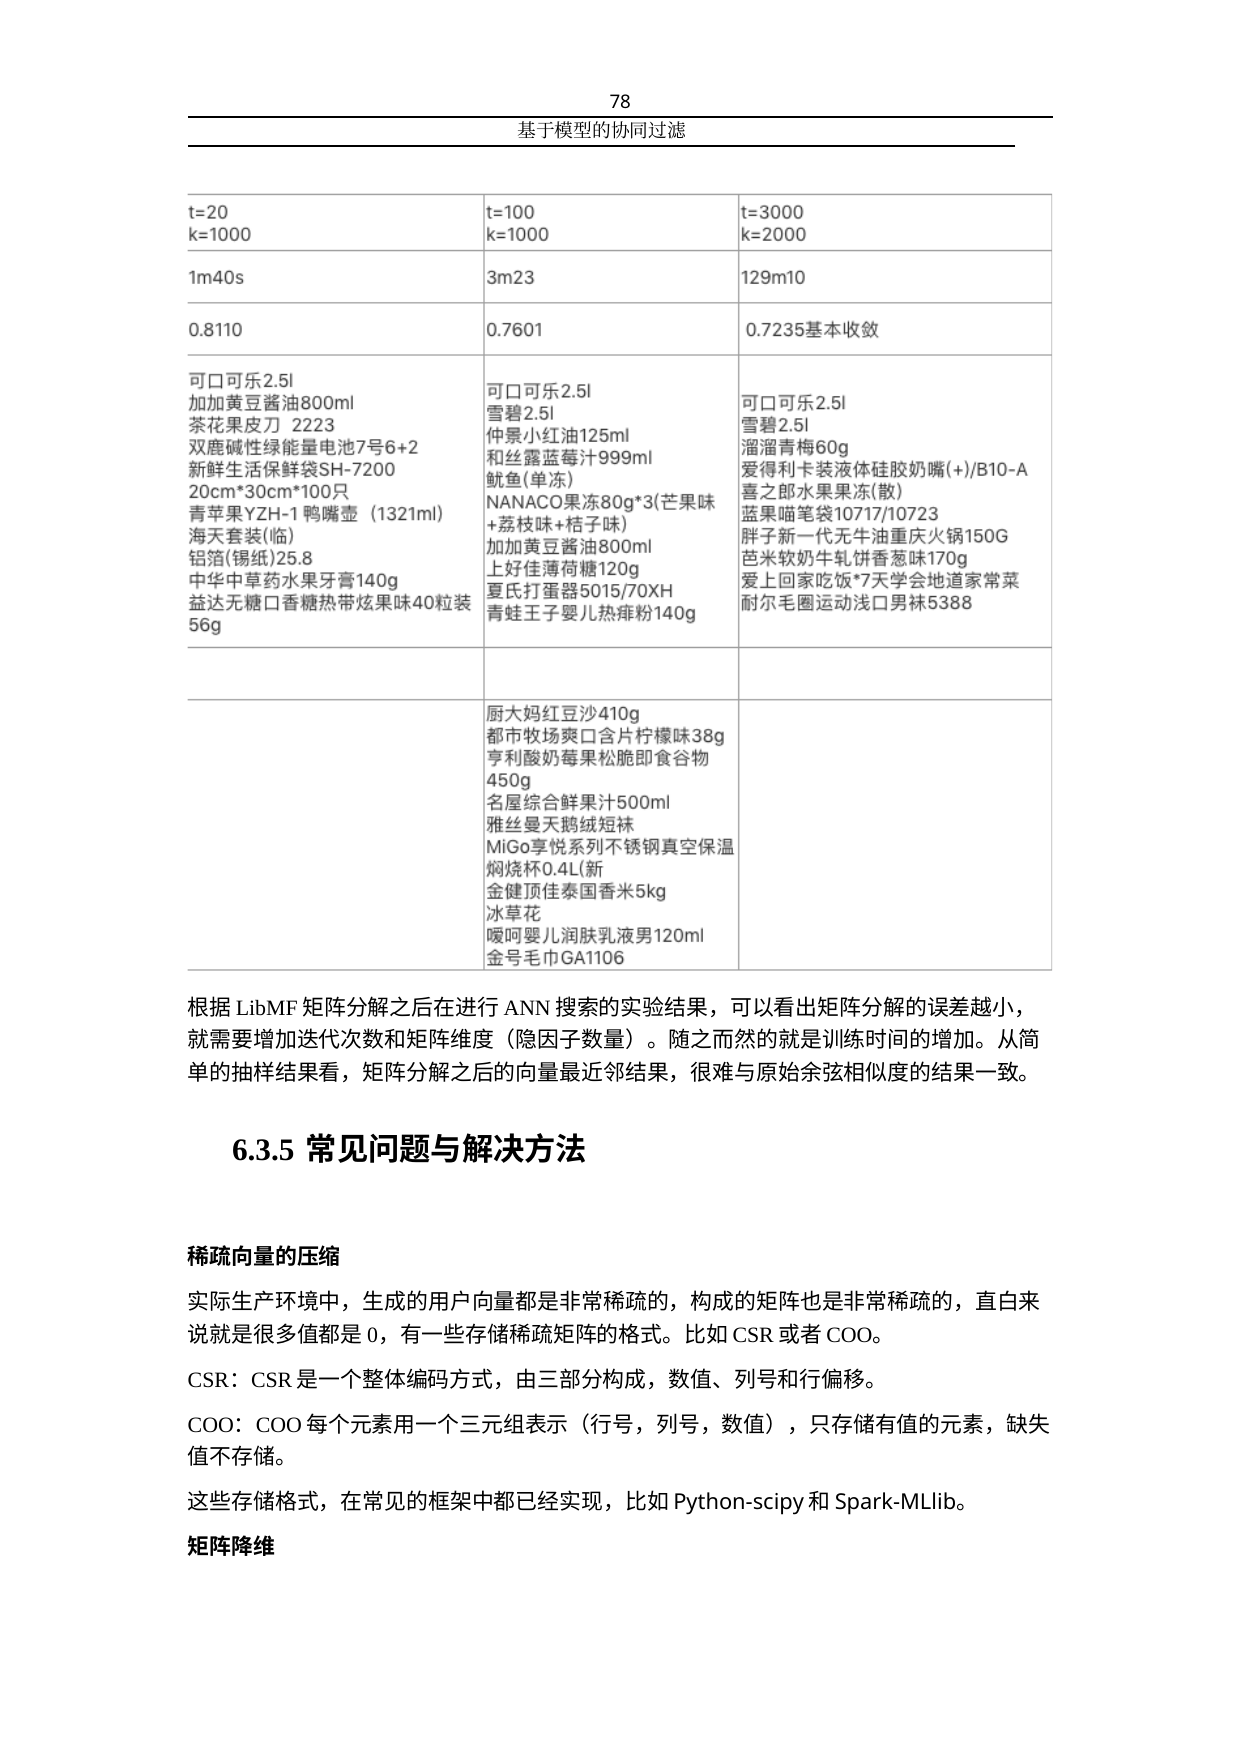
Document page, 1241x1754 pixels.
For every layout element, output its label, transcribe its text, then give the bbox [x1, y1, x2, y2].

text 根据LibMF矩阵分解之后在进行ANN搜索的实验结果，可以看出矩阵分解的误差越小，就需要增加迭代次数和矩阵维度（隐因子数量）。随之而然的就是训练时间的增加。从简单的抽样结果看，矩阵分解之后的向量最近邻结果，很难与原始余弦相似度的结果一致。 [187, 989, 1053, 1087]
text CSR：CSR是一个整体编码方式，由三部分构成，数值、列号和行偏移。 [187, 1361, 1053, 1394]
text 这些存储格式，在常见的框架中都已经实现，比如Python-scipy和Spark-MLlib。 [187, 1484, 1053, 1516]
subtitle 常见问题与解决方法 [232, 1114, 1053, 1179]
text 稀疏向量的压缩 [187, 1239, 1053, 1271]
text COO：COO每个元素用一个三元组表示（行号，列号，数值），只存储有值的元素，缺失值不存储。 [187, 1406, 1053, 1471]
text 矩阵降维 [187, 1529, 1053, 1561]
text 实际生产环境中，生成的用户向量都是非常稀疏的，构成的矩阵也是非常稀疏的，直白来说就是很多值都是0，有一些存储稀疏矩阵的格式。比如CSR或者COO。 [187, 1284, 1053, 1349]
picture [187, 190, 1053, 976]
